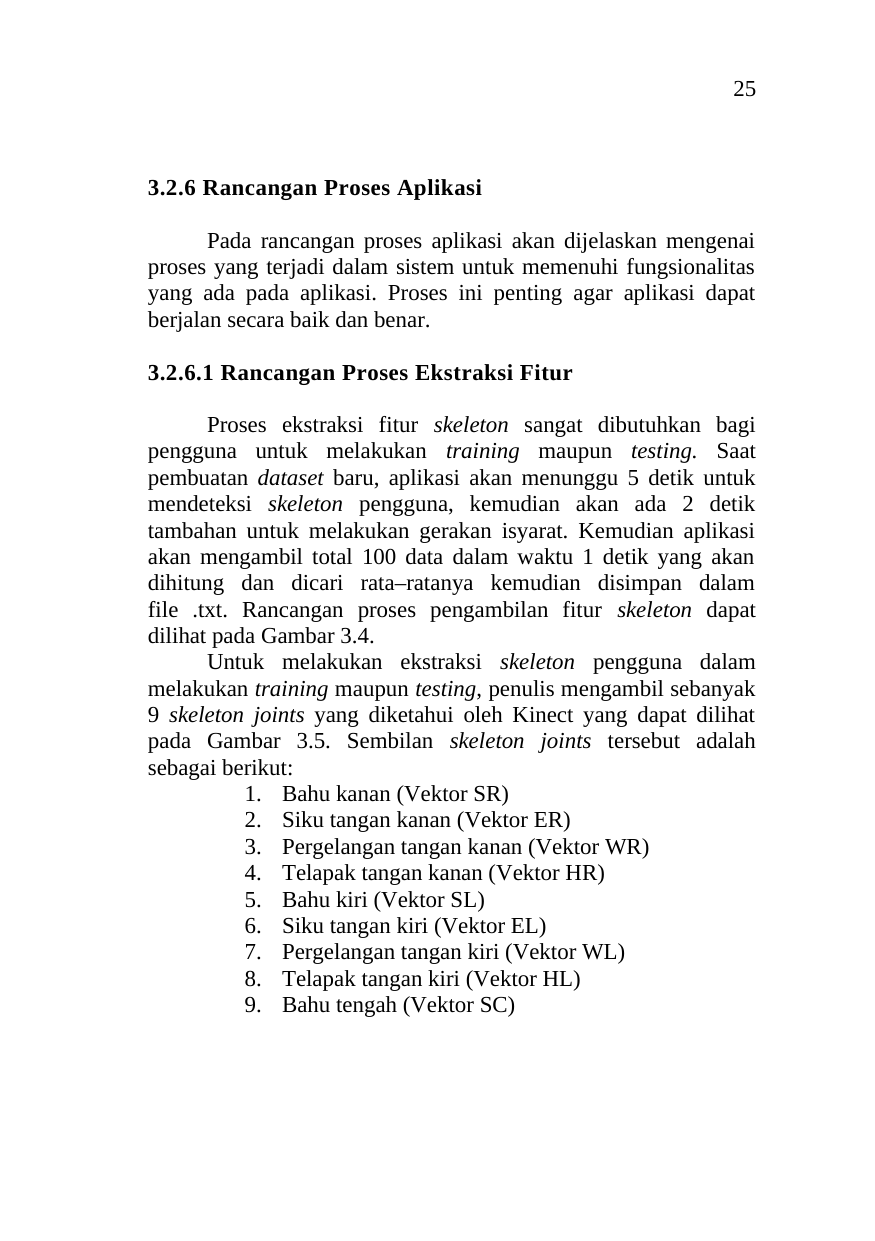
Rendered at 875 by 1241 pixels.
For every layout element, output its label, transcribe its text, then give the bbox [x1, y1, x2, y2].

list Siku tangan kiri (Vektor EL) [244, 912, 756, 938]
text Pada rancangan proses aplikasi akan dijelaskan mengenai proses yang terjadi dalam sistem untuk memenuhi fungsionalitas yang ada pada aplikasi. Proses ini penting agar aplikasi dapat berjalan secara baik dan benar. [148, 227, 756, 332]
list Telapak tangan kiri (Vektor HL) [244, 965, 756, 991]
list Siku tangan kanan (Vektor ER) [244, 807, 756, 833]
subtitle 3.2.6.1 Rancangan Proses Ekstraksi Fitur [148, 358, 756, 385]
text Untuk melakukan ekstraksi skeleton pengguna dalam melakukan training maupun testing, penulis mengambil sebanyak 9 skeleton joints yang diketahui oleh Kinect yang dapat dilihat pada Gambar 3.5. Sembilan skeleton joints tersebut adalah sebagai berikut: [148, 648, 756, 780]
list Bahu kiri (Vektor SL) [244, 886, 756, 912]
list Bahu kanan (Vektor SR) [244, 780, 756, 807]
subtitle 3.2.6 Rancangan Proses Aplikasi [148, 174, 756, 200]
list Bahu tengah (Vektor SC) [244, 991, 756, 1017]
list Telapak tangan kanan (Vektor HR) [244, 859, 756, 886]
text Proses ekstraksi fitur skeleton sangat dibutuhkan bagi pengguna untuk melakukan training maupun testing. Saat pembuatan dataset baru, aplikasi akan menunggu 5 detik untuk mendeteksi skeleton pengguna, kemudian akan ada 2 detik tambahan untuk melakukan gerakan isyarat. Kemudian aplikasi akan mengambil total 100 data dalam waktu 1 detik yang akan dihitung dan dicari rata–ratanya kemudian disimpan dalam file .txt. Rancangan proses pengambilan fitur skeleton dapat dilihat pada Gambar 3.4. [148, 411, 756, 648]
list Pergelangan tangan kanan (Vektor WR) [244, 833, 756, 859]
list Pergelangan tangan kiri (Vektor WL) [244, 938, 756, 965]
